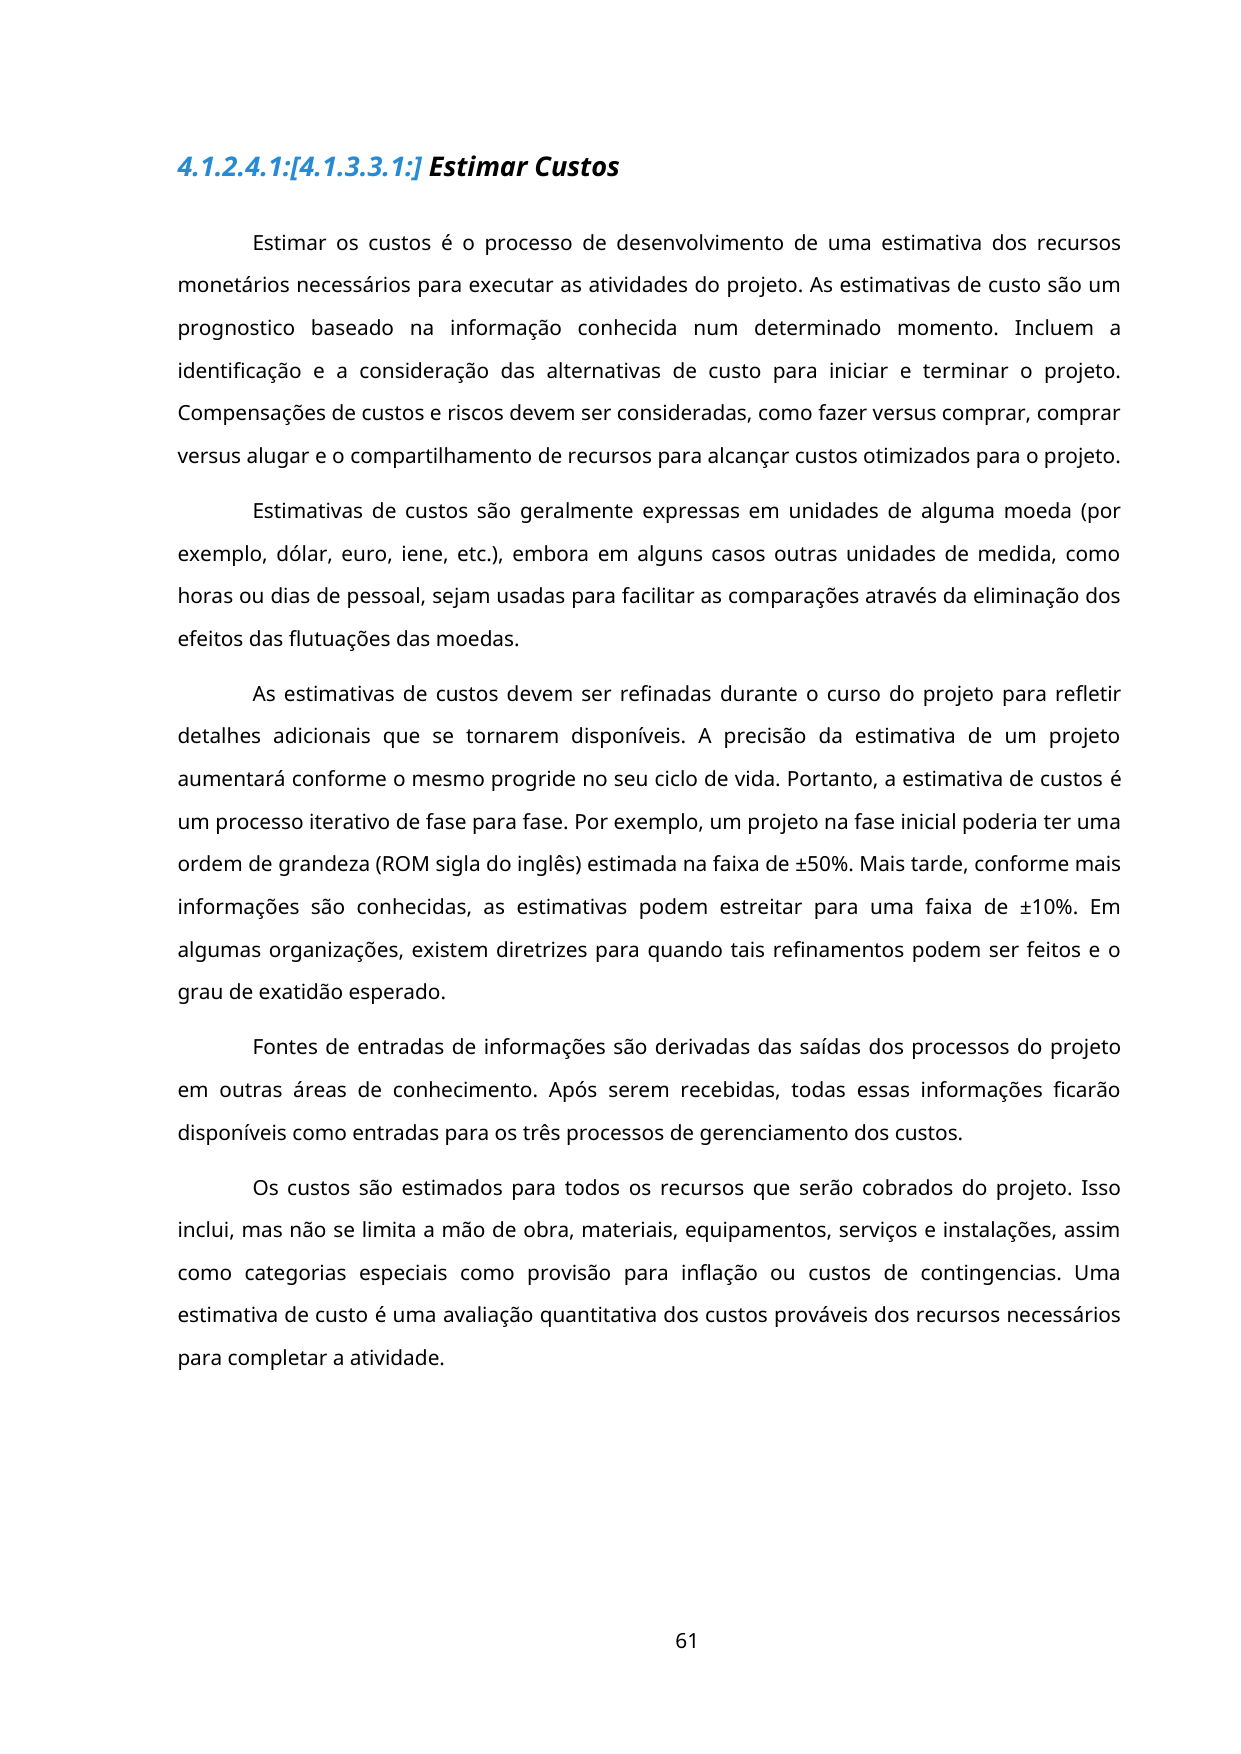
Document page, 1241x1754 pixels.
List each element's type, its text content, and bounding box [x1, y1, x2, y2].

text Os custos são estimados para todos os recursos que serão cobrados do projeto. Isso inclui, mas não se limita a mão de obra, materiais, equipamentos, serviços e instalações, assim como categorias especiais como provisão para inflação ou custos de contingencias. Uma estimativa de custo é uma avaliação quantitativa dos custos prováveis dos recursos necessários para completar a atividade. [177, 1173, 1122, 1372]
subtitle Estimar Custos [177, 148, 1122, 184]
text Estimativas de custos são geralmente expressas em unidades de alguma moeda (por exemplo, dólar, euro, iene, etc.), embora em alguns casos outras unidades de medida, como horas ou dias de pessoal, sejam usadas para facilitar as comparações através da eliminação dos efeitos das flutuações das moedas. [177, 496, 1122, 652]
text As estimativas de custos devem ser refinadas durante o curso do projeto para refletir detalhes adicionais que se tornarem disponíveis. A precisão da estimativa de um projeto aumentará conforme o mesmo progride no seu ciclo de vida. Portanto, a estimativa de custos é um processo iterativo de fase para fase. Por exemplo, um projeto na fase inicial poderia ter uma ordem de grandeza (ROM sigla do inglês) estimada na faixa de ±50%. Mais tarde, conforme mais informações são conhecidas, as estimativas podem estreitar para uma faixa de ±10%. Em algumas organizações, existem diretrizes para quando tais refinamentos podem ser feitos e o grau de exatidão esperado. [177, 679, 1122, 1006]
text Estimar os custos é o processo de desenvolvimento de uma estimativa dos recursos monetários necessários para executar as atividades do projeto. As estimativas de custo são um prognostico baseado na informação conhecida num determinado momento. Incluem a identificação e a consideração das alternativas de custo para iniciar e terminar o projeto. Compensações de custos e riscos devem ser consideradas, como fazer versus comprar, comprar versus alugar e o compartilhamento de recursos para alcançar custos otimizados para o projeto. [177, 228, 1122, 469]
text Fontes de entradas de informações são derivadas das saídas dos processos do projeto em outras áreas de conhecimento. Após serem recebidas, todas essas informações ficarão disponíveis como entradas para os três processos de gerenciamento dos custos. [177, 1032, 1122, 1146]
